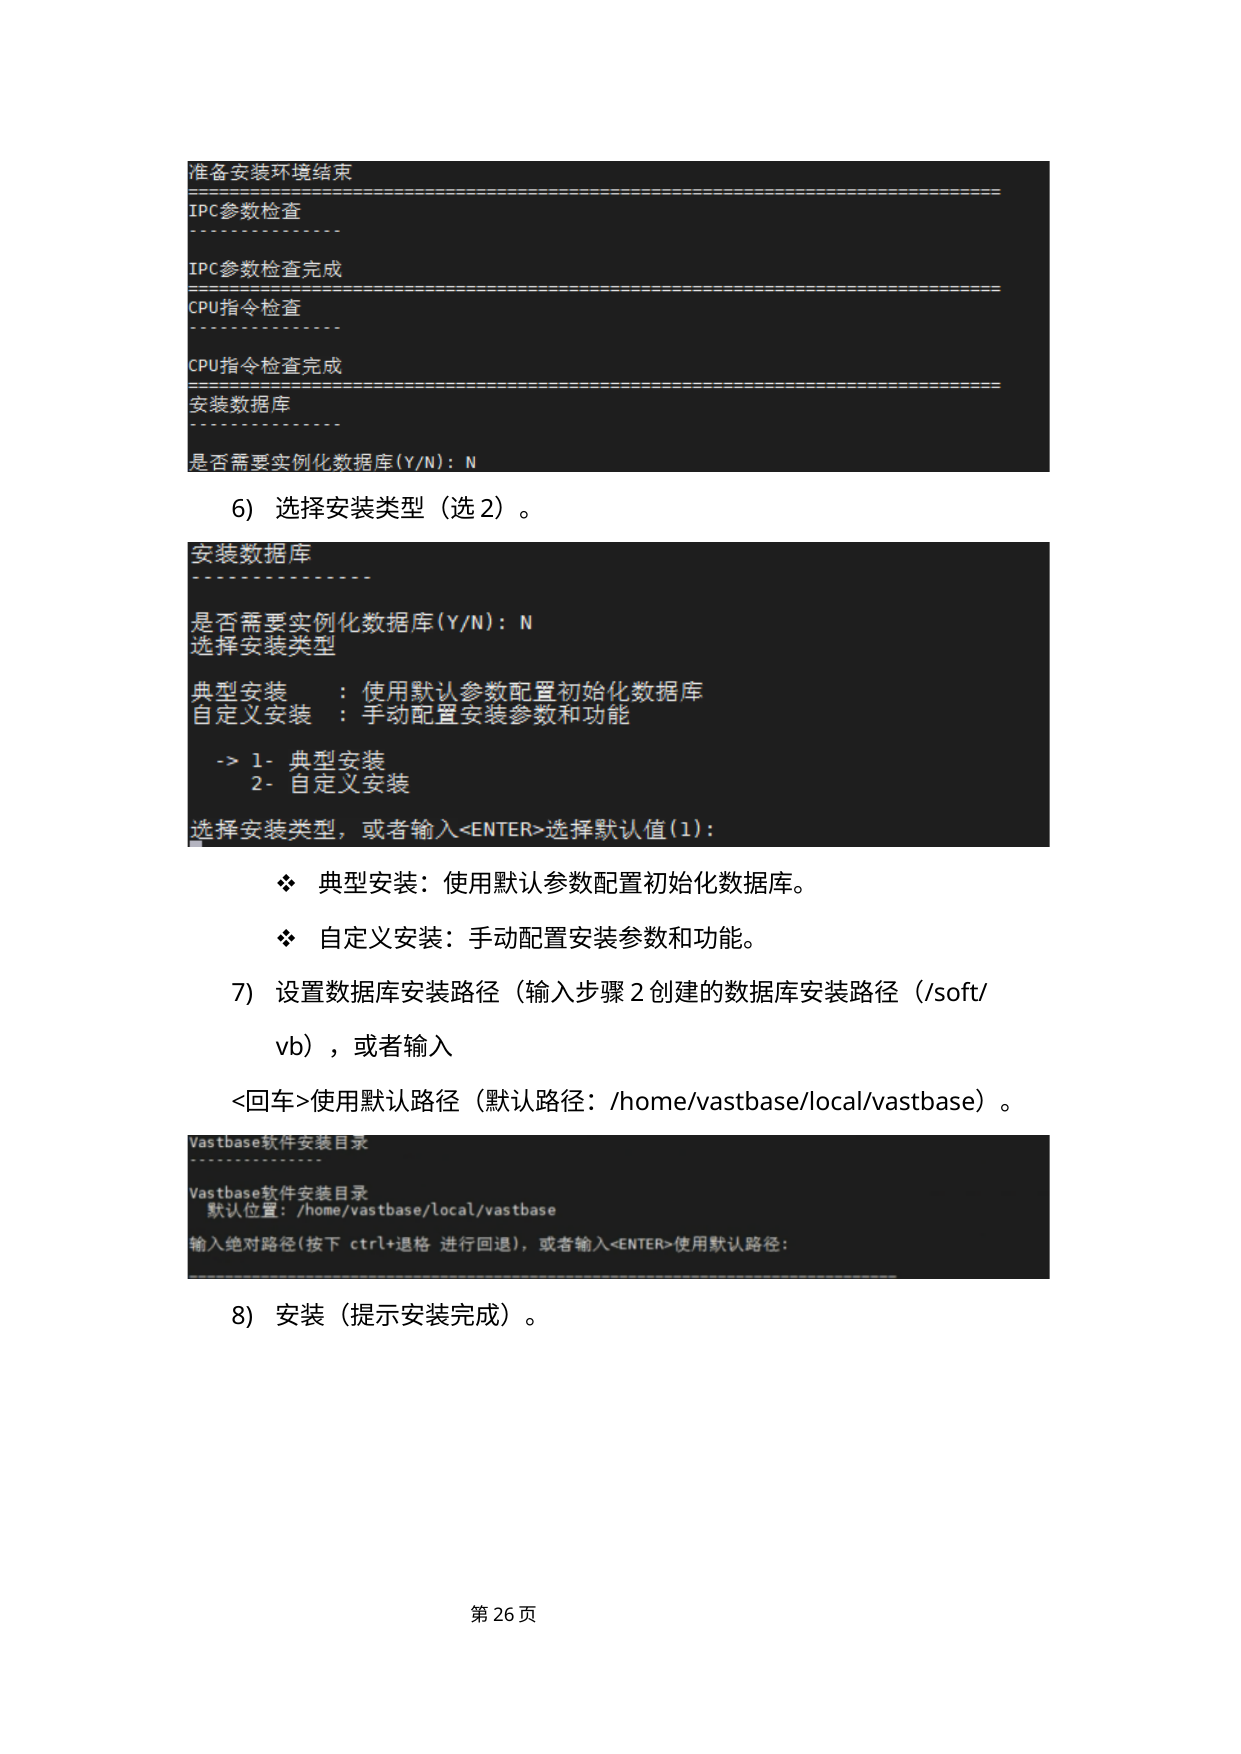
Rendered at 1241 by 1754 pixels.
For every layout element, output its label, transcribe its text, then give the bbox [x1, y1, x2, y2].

list 设置数据库安装路径（输入步骤2创建的数据库安装路径（/soft/vb），或者输入 [231, 972, 1053, 1063]
list 自定义安装：手动配置安装参数和功能。 [275, 918, 1053, 954]
picture [187, 542, 1050, 847]
list 选择安装类型（选2）。 [231, 488, 1053, 524]
list 安装（提示安装完成）。 [231, 1295, 1053, 1332]
picture [187, 161, 1050, 472]
list 典型安装：使用默认参数配置初始化数据库。 [275, 864, 1053, 900]
picture [187, 1135, 1050, 1279]
list <回车>使用默认路径（默认路径：/home/vastbase/local/vastbase）。 [231, 1081, 1053, 1117]
